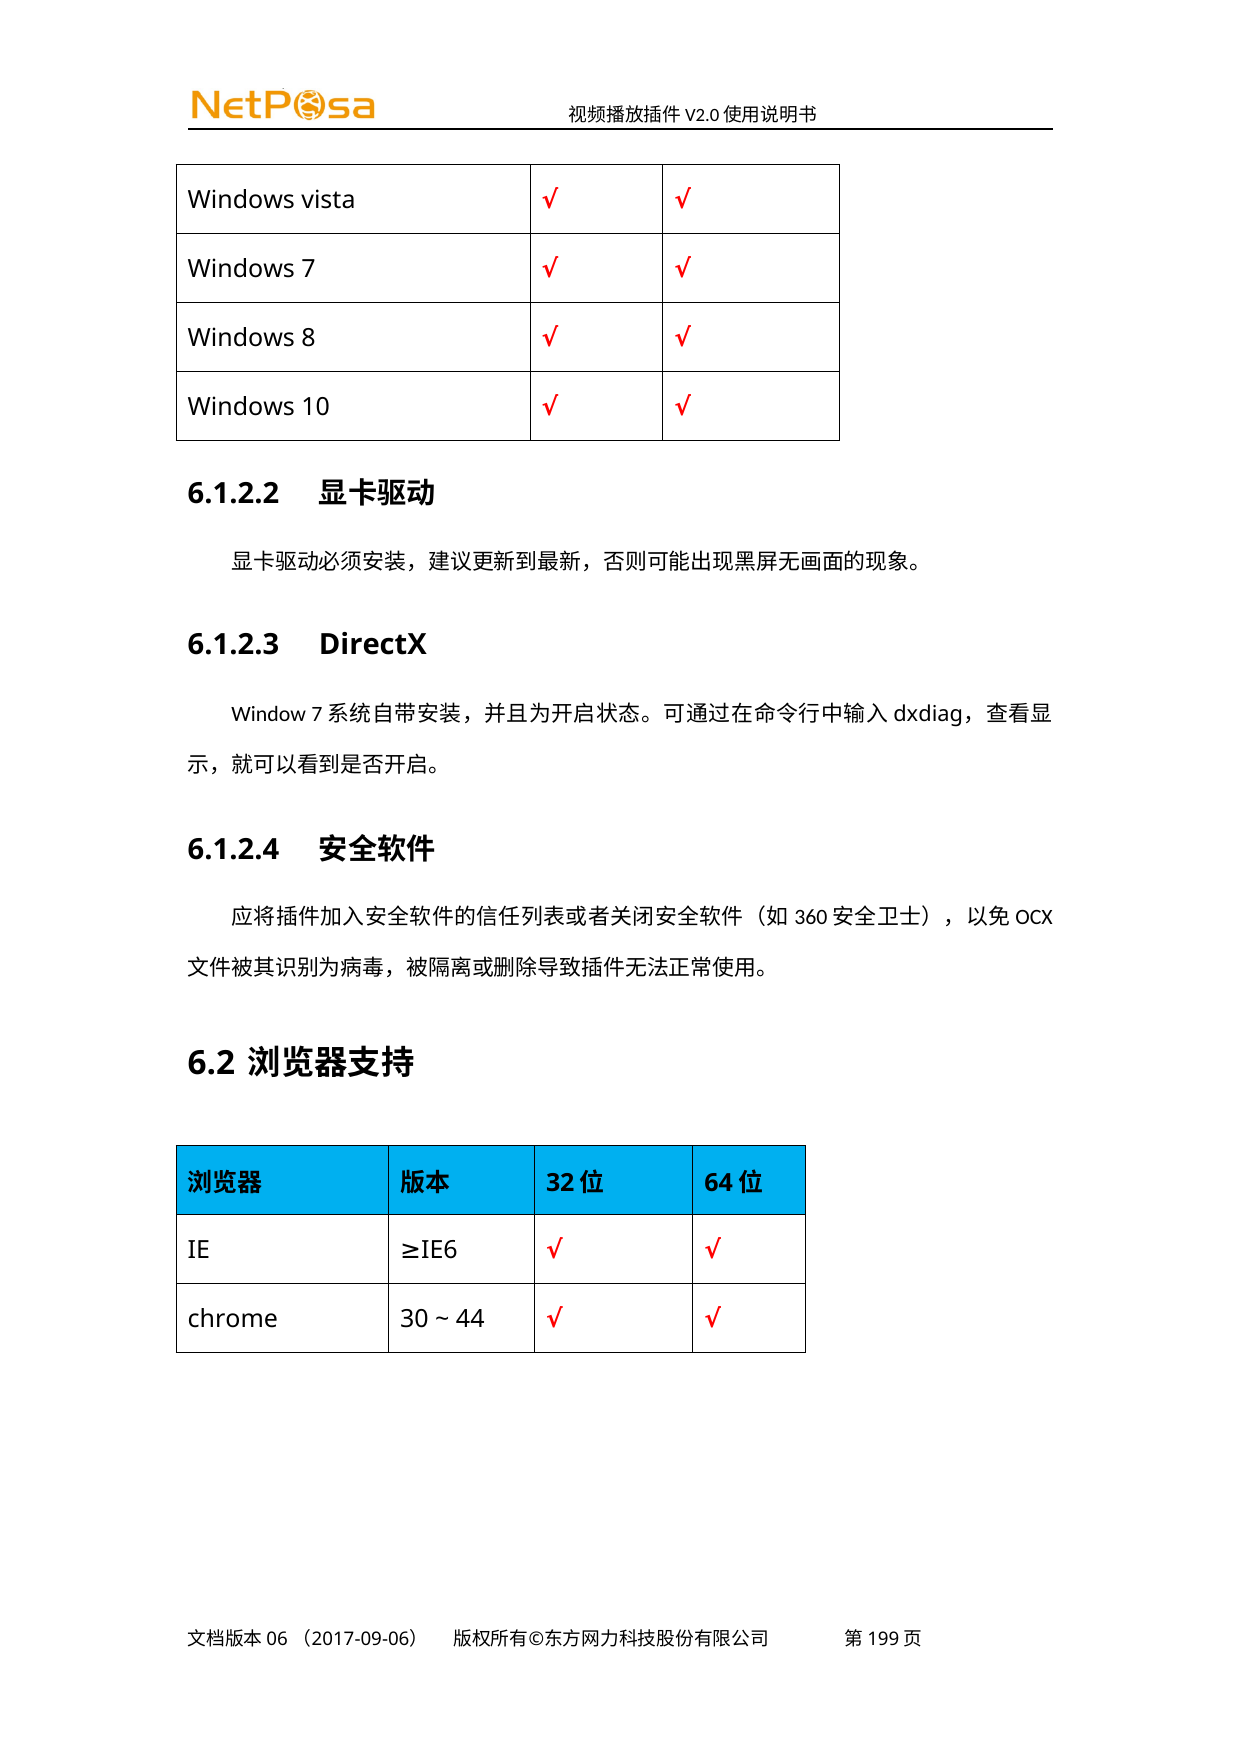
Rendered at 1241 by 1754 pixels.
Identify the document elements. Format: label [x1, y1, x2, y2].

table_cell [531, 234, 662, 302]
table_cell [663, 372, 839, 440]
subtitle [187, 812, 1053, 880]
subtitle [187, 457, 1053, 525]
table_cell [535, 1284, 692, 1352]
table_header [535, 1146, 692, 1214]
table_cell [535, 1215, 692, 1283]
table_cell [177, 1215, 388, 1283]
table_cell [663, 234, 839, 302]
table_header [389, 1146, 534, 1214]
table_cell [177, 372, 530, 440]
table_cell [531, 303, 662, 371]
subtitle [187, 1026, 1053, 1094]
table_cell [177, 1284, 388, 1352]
picture [187, 88, 378, 121]
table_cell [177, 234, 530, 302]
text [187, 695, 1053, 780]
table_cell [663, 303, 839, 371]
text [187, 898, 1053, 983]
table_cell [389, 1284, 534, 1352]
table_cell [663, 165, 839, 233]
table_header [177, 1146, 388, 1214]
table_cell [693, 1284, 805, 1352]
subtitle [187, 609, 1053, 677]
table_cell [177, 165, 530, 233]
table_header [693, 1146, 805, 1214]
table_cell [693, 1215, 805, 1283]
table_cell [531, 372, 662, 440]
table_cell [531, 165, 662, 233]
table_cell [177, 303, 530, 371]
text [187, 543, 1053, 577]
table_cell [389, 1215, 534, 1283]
